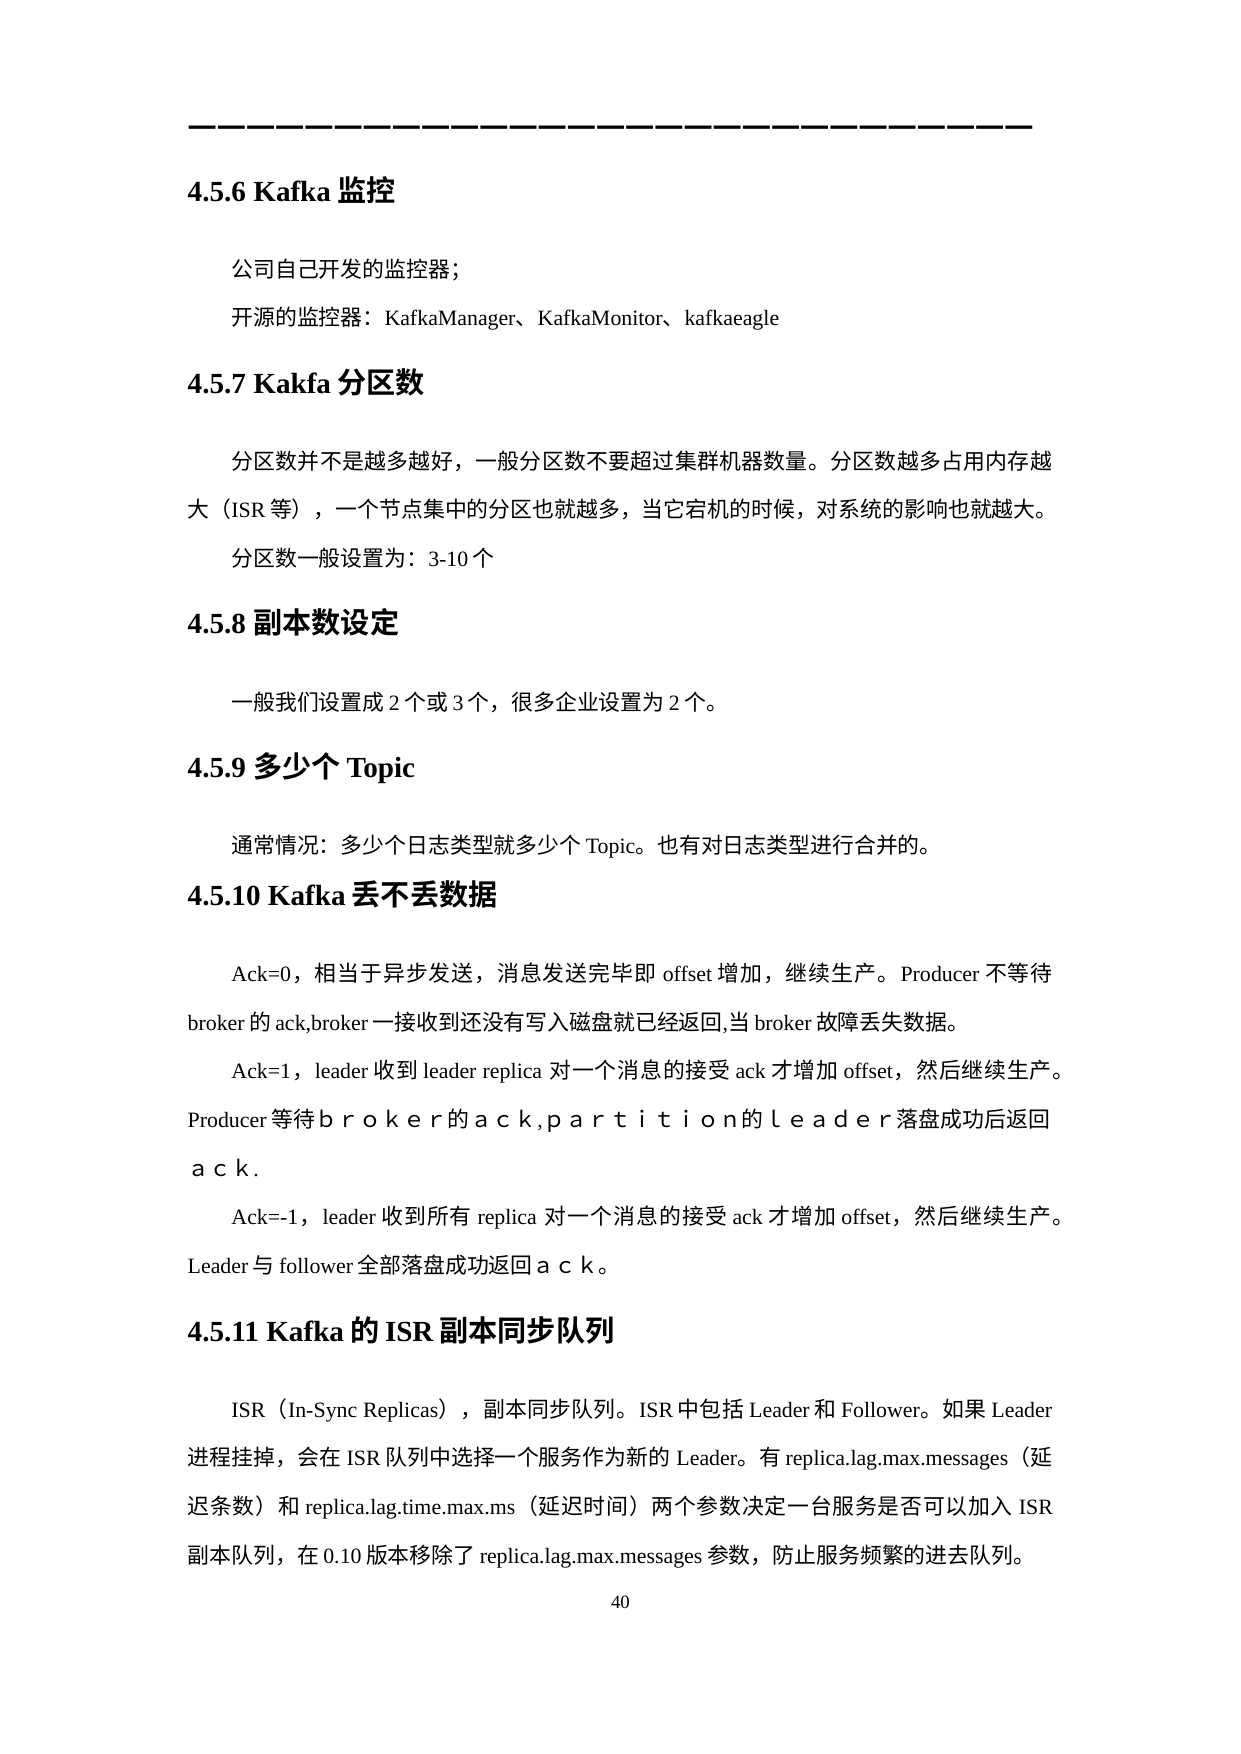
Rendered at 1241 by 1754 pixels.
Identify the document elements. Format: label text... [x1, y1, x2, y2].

text 分区数并不是越多越好，一般分区数不要超过集群机器数量。分区数越多占用内存越大（ISR等），一个节点集中的分区也就越多，当它宕机的时候，对系统的影响也就越大。 [187, 443, 1053, 524]
text Ack=0，相当于异步发送，消息发送完毕即offset增加，继续生产。Producer不等待broker的ack,broker一接收到还没有写入磁盘就已经返回,当broker故障丢失数据。 [187, 956, 1053, 1037]
subtitle 4.5.7 Kakfa分区数 [187, 348, 1053, 413]
text Ack=1，leader收到leader replica 对一个消息的接受ack才增加offset，然后继续生产。Producer等待ｂｒｏｋｅｒ的ａｃｋ,ｐａｒｔｉｔｉｏｎ的ｌｅａｄｅｒ落盘成功后返回ａｃｋ. [187, 1053, 1053, 1183]
text 一般我们设置成2个或3个，很多企业设置为2个。 [187, 684, 1053, 717]
text 通常情况：多少个日志类型就多少个Topic。也有对日志类型进行合并的。 [187, 828, 1053, 860]
text Ack=-1，leader收到所有replica 对一个消息的接受ack才增加offset，然后继续生产。Leader与follower全部落盘成功返回ａｃｋ。 [187, 1199, 1053, 1280]
text 分区数一般设置为：3-10个 [187, 540, 1053, 573]
subtitle 4.5.6 Kafka监控 [187, 156, 1053, 221]
text ISR（In-Sync Replicas），副本同步队列。ISR中包括Leader和Follower。如果Leader进程挂掉，会在ISR队列中选择一个服务作为新的Leader。有replica.lag.max.messages（延迟条数）和replica.lag.time.max.ms（延迟时间）两个参数决定一台服务是否可以加入ISR副本队列，在0.10版本移除了replica.lag.max.messages参数，防止服务频繁的进去队列。 [187, 1391, 1053, 1570]
subtitle 4.5.10 Kafka丢不丢数据 [187, 860, 1053, 925]
text 公司自己开发的监控器； [187, 251, 1053, 284]
subtitle 4.5.8 副本数设定 [187, 589, 1053, 654]
subtitle 4.5.11 Kafka的ISR副本同步队列 [187, 1296, 1053, 1361]
text 开源的监控器：KafkaManager、KafkaMonitor、kafkaeagle [187, 299, 1053, 332]
subtitle 4.5.9 多少个Topic [187, 732, 1053, 797]
